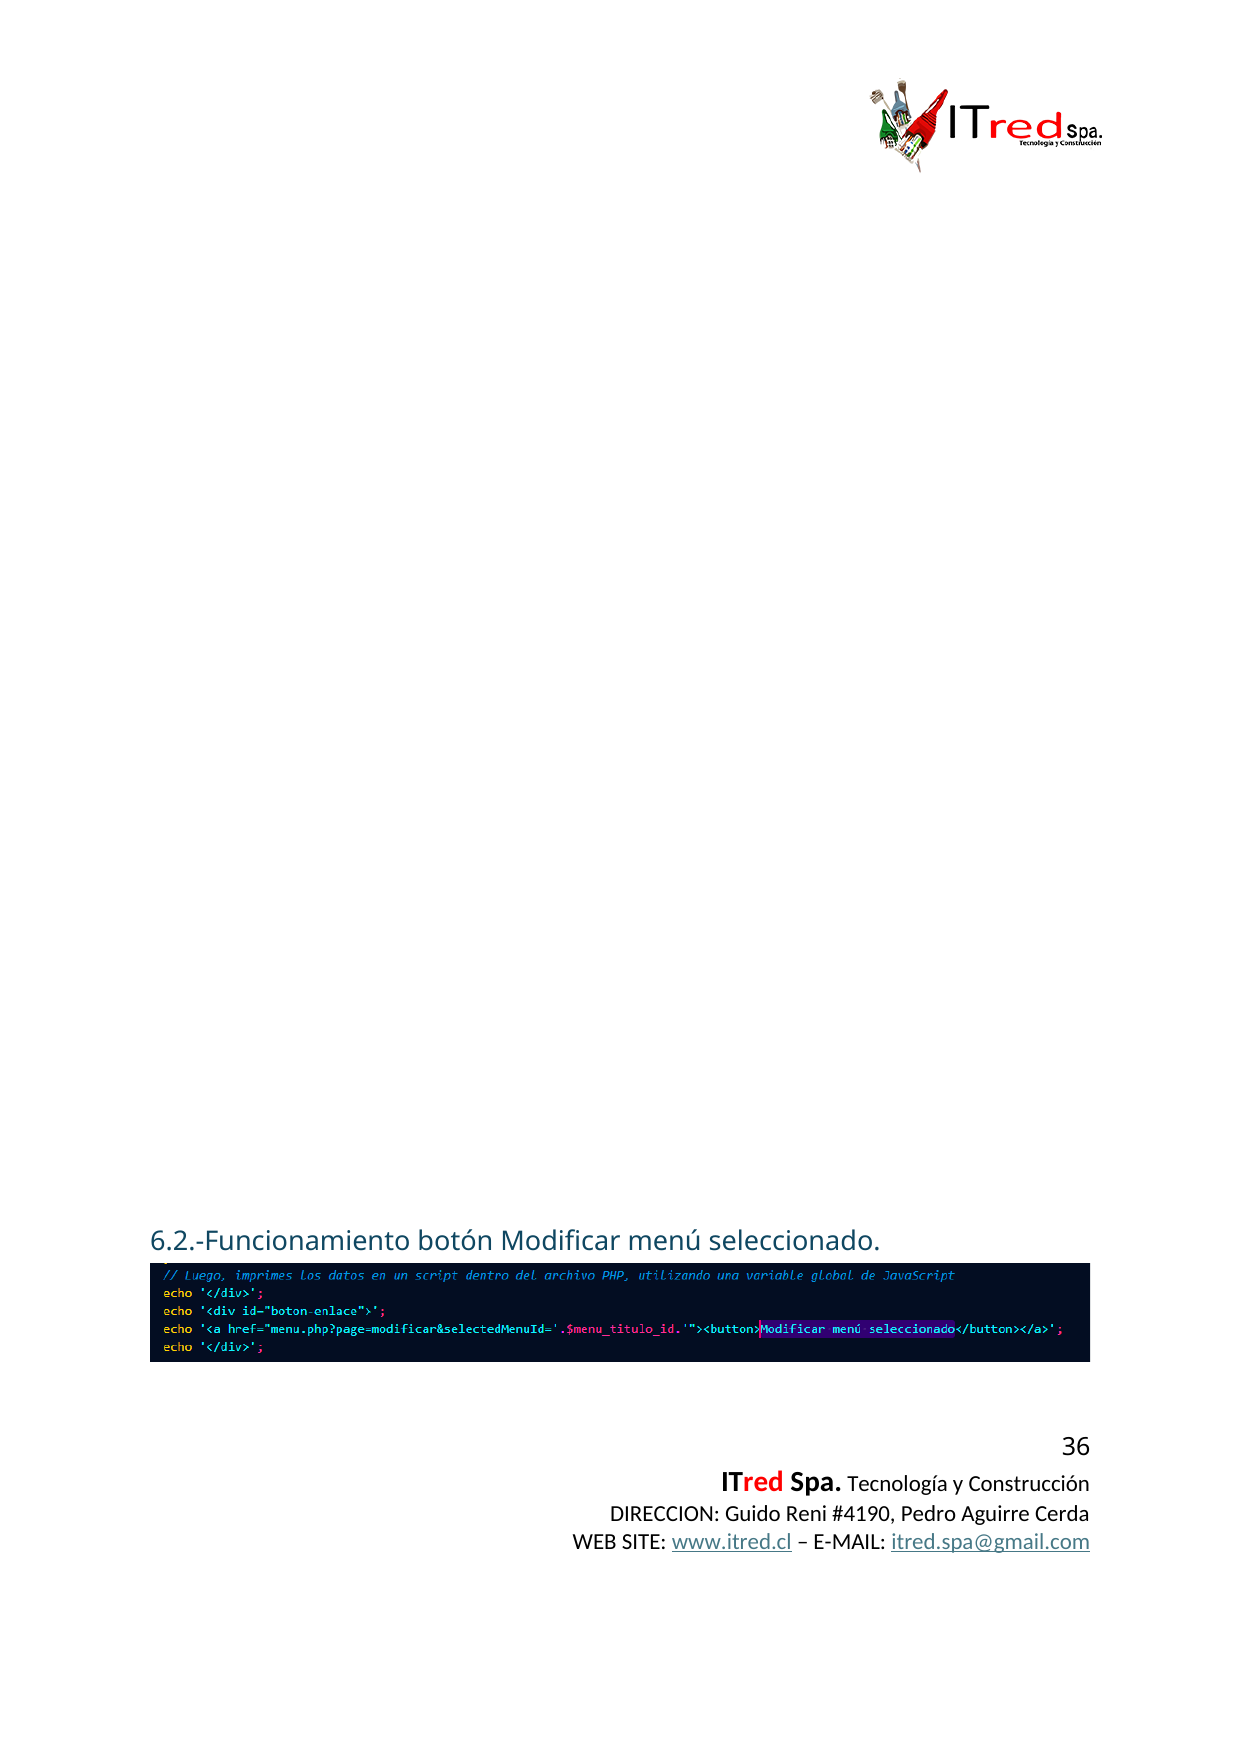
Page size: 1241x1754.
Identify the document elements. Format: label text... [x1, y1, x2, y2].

subtitle 6.2.-Funcionamiento botón Modificar menú seleccionado. [150, 1221, 1090, 1258]
picture [150, 1263, 1091, 1362]
picture [868, 77, 1102, 174]
